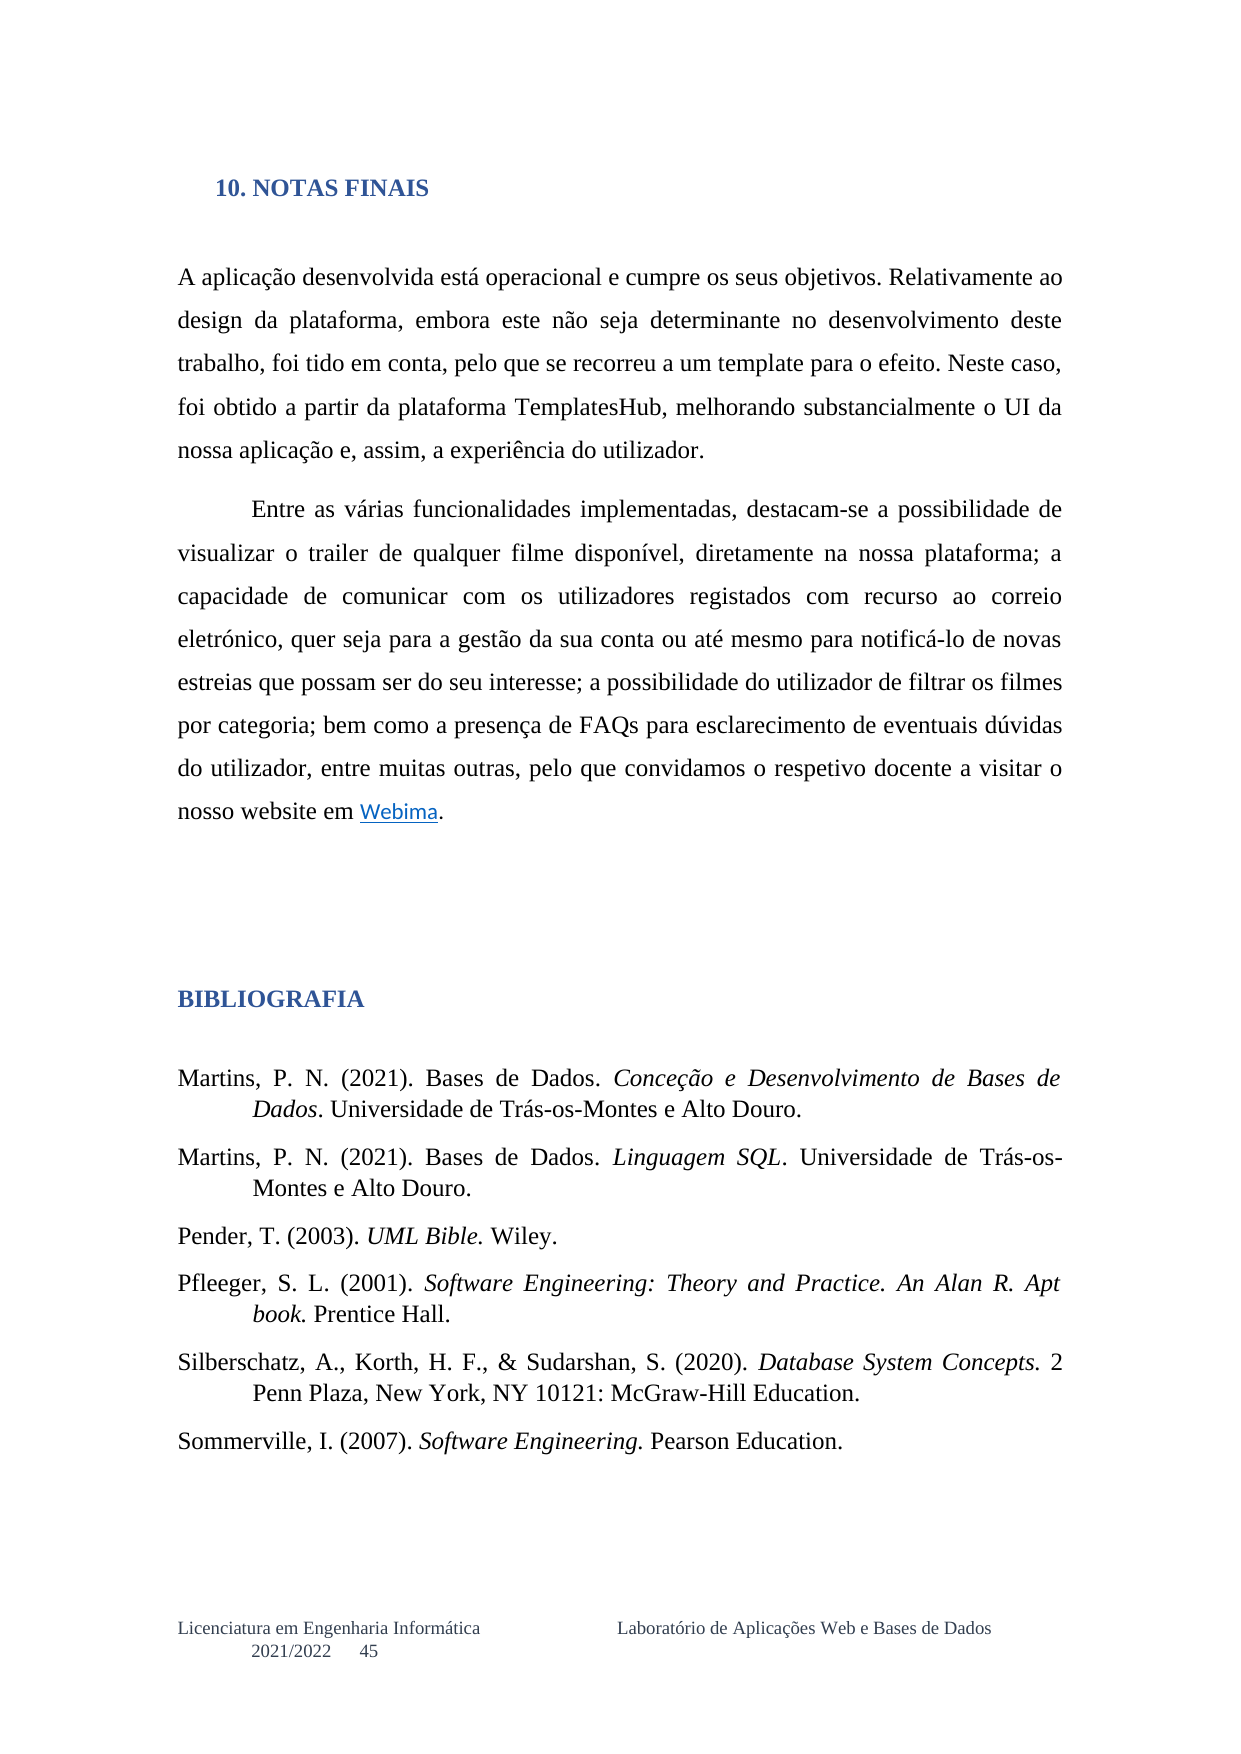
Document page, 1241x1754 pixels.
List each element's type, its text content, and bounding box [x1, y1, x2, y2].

text Entre as várias funcionalidades implementadas, destacam-se a possibilidade de visualizar o trailer de qualquer filme disponível, diretamente na nossa plataforma; a capacidade de comunicar com os utilizadores registados com recurso ao correio eletrónico, quer seja para a gestão da sua conta ou até mesmo para notificá-lo de novas estreias que possam ser do seu interesse; a possibilidade do utilizador de filtrar os filmes por categoria; bem como a presença de FAQs para esclarecimento de eventuais dúvidas do utilizador, entre muitas outras, pelo que convidamos o respetivo docente a visitar o nosso website em Webima. [177, 494, 1063, 826]
list NOTAS FINAIS [215, 173, 1063, 201]
text A aplicação desenvolvida está operacional e cumpre os seus objetivos. Relativamente ao design da plataforma, embora este não seja determinante no desenvolvimento deste trabalho, foi tido em conta, pelo que se recorreu a um template para o efeito. Neste caso, foi obtido a partir da plataforma TemplatesHub, melhorando substancialmente o UI da nossa aplicação e, assim, a experiência do utilizador. [177, 262, 1063, 463]
